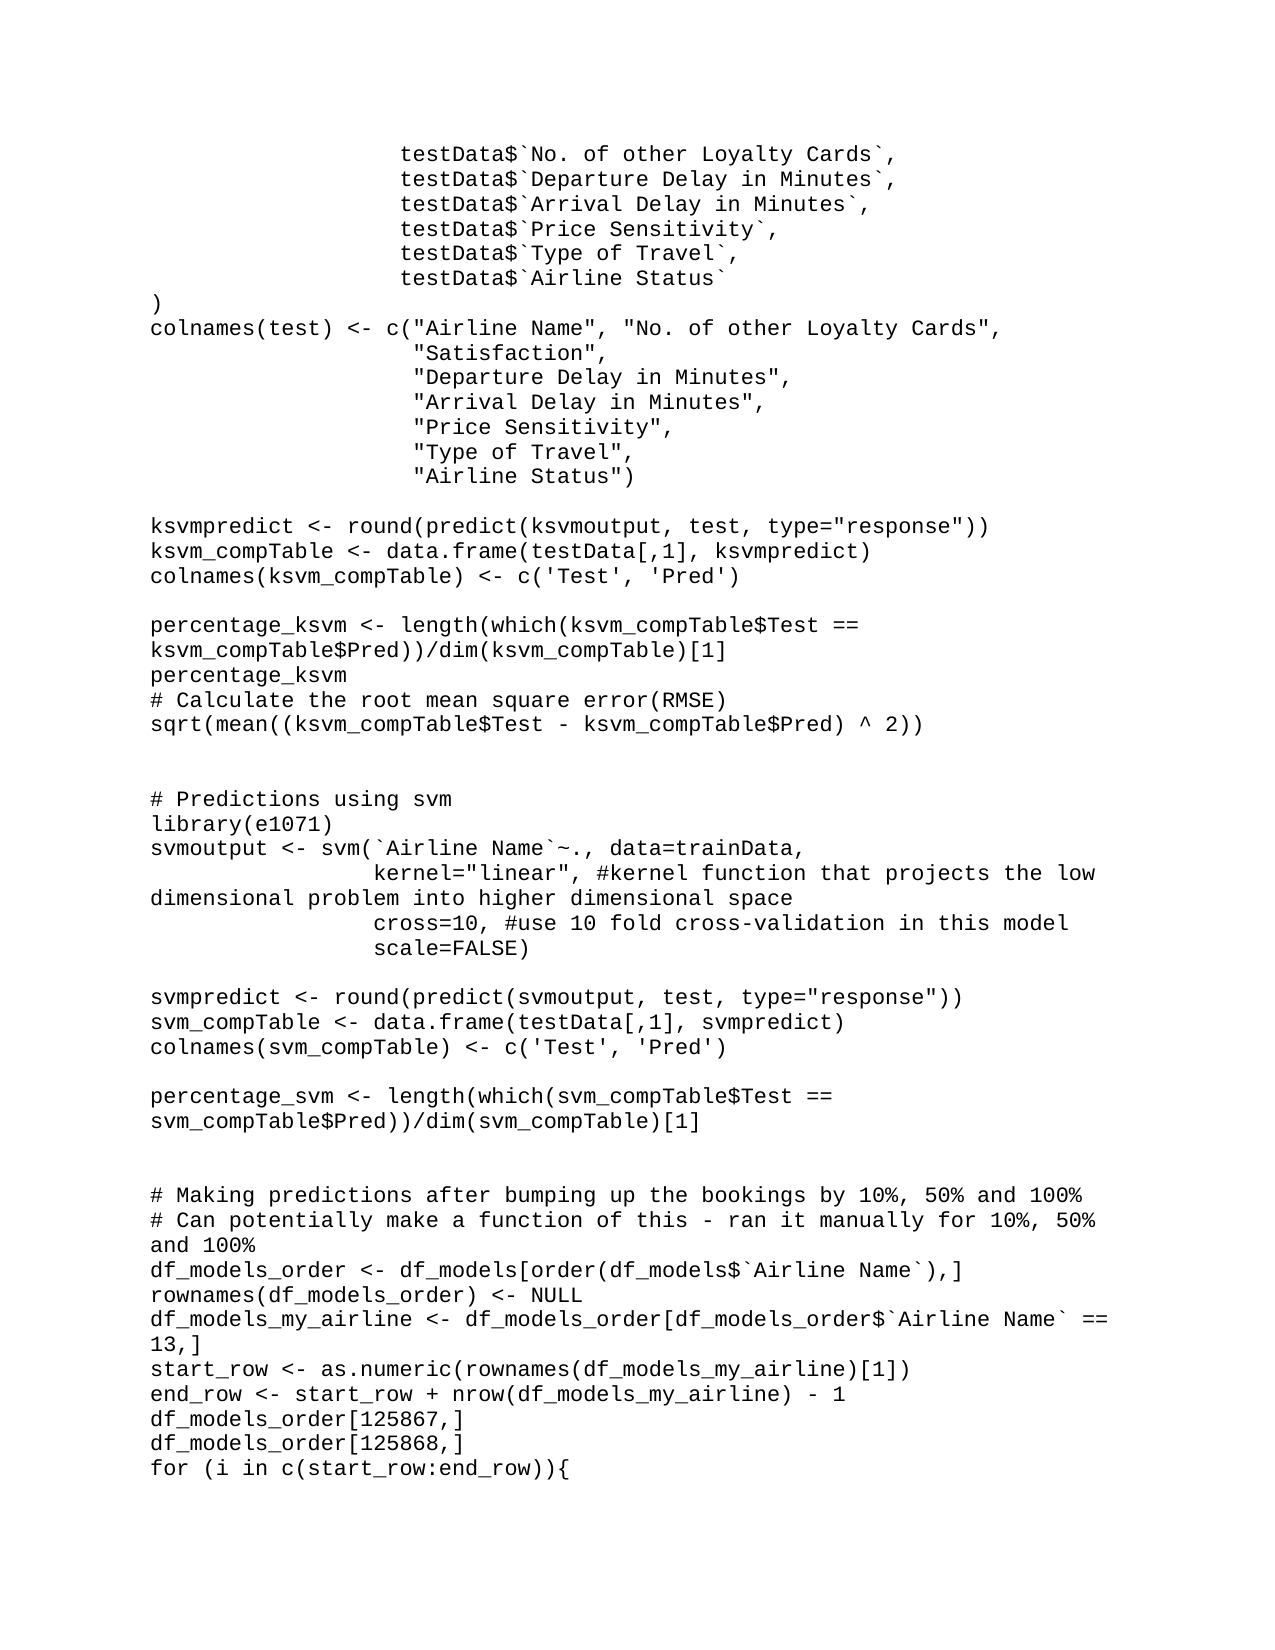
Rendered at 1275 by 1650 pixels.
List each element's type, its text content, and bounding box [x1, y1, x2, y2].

text df_models_order[125868,] [150, 1433, 1125, 1457]
text testData$`Price Sensitivity`, [150, 218, 1125, 243]
text rownames(df_models_order) <- NULL [150, 1284, 1125, 1309]
text svmoutput <- svm(`Airline Name`~., data=trainData, [150, 838, 1125, 862]
text ) [150, 292, 1125, 317]
text svmpredict <- round(predict(svmoutput, test, type="response")) [150, 986, 1125, 1011]
text svm_compTable <- data.frame(testData[,1], svmpredict) [150, 1011, 1125, 1036]
text percentage_ksvm <- length(which(ksvm_compTable$Test == ksvm_compTable$Pred))/dim(ksvm_compTable)[1] [150, 614, 1125, 664]
text testData$`Airline Status` [150, 267, 1125, 292]
text end_row <- start_row + nrow(df_models_my_airline) - 1 [150, 1383, 1125, 1408]
text testData$`Type of Travel`, [150, 243, 1125, 267]
text testData$`No. of other Loyalty Cards`, [150, 143, 1125, 168]
text # Calculate the root mean square error(RMSE) [150, 689, 1125, 714]
text kernel="linear", #kernel function that projects the low dimensional problem into higher dimensional space [150, 862, 1125, 912]
text "Departure Delay in Minutes", [150, 367, 1125, 391]
text colnames(test) <- c("Airline Name", "No. of other Loyalty Cards", [150, 317, 1125, 342]
text df_models_order <- df_models[order(df_models$`Airline Name`),] [150, 1259, 1125, 1284]
text df_models_order[125867,] [150, 1408, 1125, 1433]
text percentage_ksvm [150, 664, 1125, 689]
text "Satisfaction", [150, 342, 1125, 367]
text colnames(svm_compTable) <- c('Test', 'Pred') [150, 1036, 1125, 1061]
text # Can potentially make a function of this - ran it manually for 10%, 50% and 100% [150, 1209, 1125, 1259]
text # Predictions using svm [150, 788, 1125, 813]
text df_models_my_airline <- df_models_order[df_models_order$`Airline Name` == 13,] [150, 1309, 1125, 1358]
text scale=FALSE) [150, 937, 1125, 962]
text testData$`Departure Delay in Minutes`, [150, 168, 1125, 193]
text percentage_svm <- length(which(svm_compTable$Test == svm_compTable$Pred))/dim(svm_compTable)[1] [150, 1086, 1125, 1135]
text testData$`Arrival Delay in Minutes`, [150, 193, 1125, 218]
text ksvm_compTable <- data.frame(testData[,1], ksvmpredict) [150, 540, 1125, 565]
text cross=10, #use 10 fold cross-validation in this model [150, 912, 1125, 937]
text ksvmpredict <- round(predict(ksvmoutput, test, type="response")) [150, 515, 1125, 540]
text "Airline Status") [150, 466, 1125, 491]
text library(e1071) [150, 813, 1125, 838]
text "Price Sensitivity", [150, 416, 1125, 441]
text "Type of Travel", [150, 441, 1125, 466]
text sqrt(mean((ksvm_compTable$Test - ksvm_compTable$Pred) ^ 2)) [150, 714, 1125, 738]
text colnames(ksvm_compTable) <- c('Test', 'Pred') [150, 565, 1125, 590]
text for (i in c(start_row:end_row)){ [150, 1457, 1125, 1482]
text "Arrival Delay in Minutes", [150, 391, 1125, 416]
text # Making predictions after bumping up the bookings by 10%, 50% and 100% [150, 1185, 1125, 1209]
text start_row <- as.numeric(rownames(df_models_my_airline)[1]) [150, 1358, 1125, 1383]
